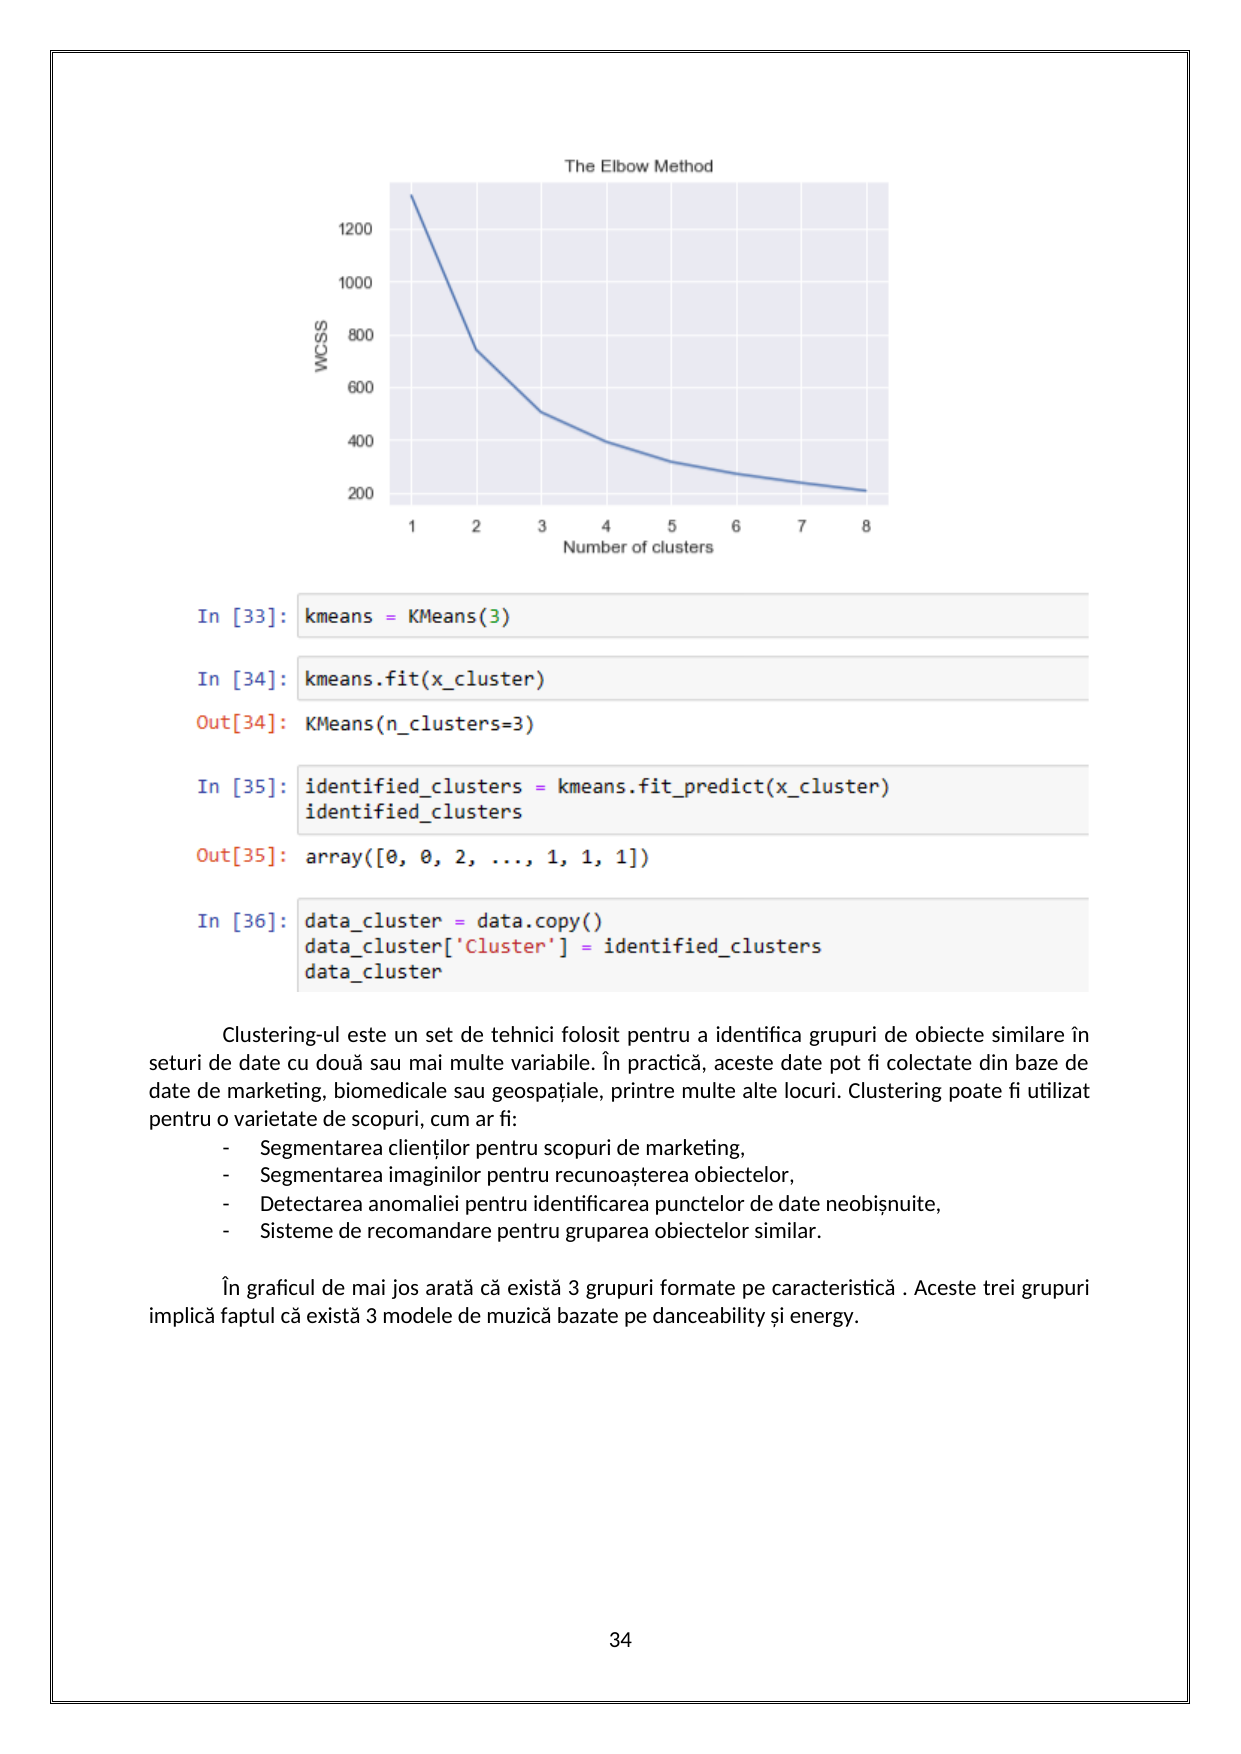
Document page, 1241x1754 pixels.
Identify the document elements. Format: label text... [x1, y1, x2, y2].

list Segmentarea clienților pentru scopuri de marketing, [222, 1133, 1092, 1161]
picture [148, 148, 1089, 992]
list Sisteme de recomandare pentru gruparea obiectelor similar. [222, 1217, 1092, 1245]
text În graficul de mai jos arată că există 3 grupuri formate pe caracteristică . Aceste trei grupuri implică faptul că există 3 modele de muzică bazate pe danceability și energy. [148, 1273, 1092, 1329]
text Clustering-ul este un set de tehnici folosit pentru a identifica grupuri de obiecte similare în seturi de date cu două sau mai multe variabile. În practică, aceste date pot fi colectate din baze de date de marketing, biomedicale sau geospațiale, printre multe alte locuri. Clustering poate fi utilizat pentru o varietate de scopuri, cum ar fi: [148, 1021, 1092, 1133]
list Detectarea anomaliei pentru identificarea punctelor de date neobișnuite, [222, 1189, 1092, 1217]
list Segmentarea imaginilor pentru recunoașterea obiectelor, [222, 1161, 1092, 1189]
